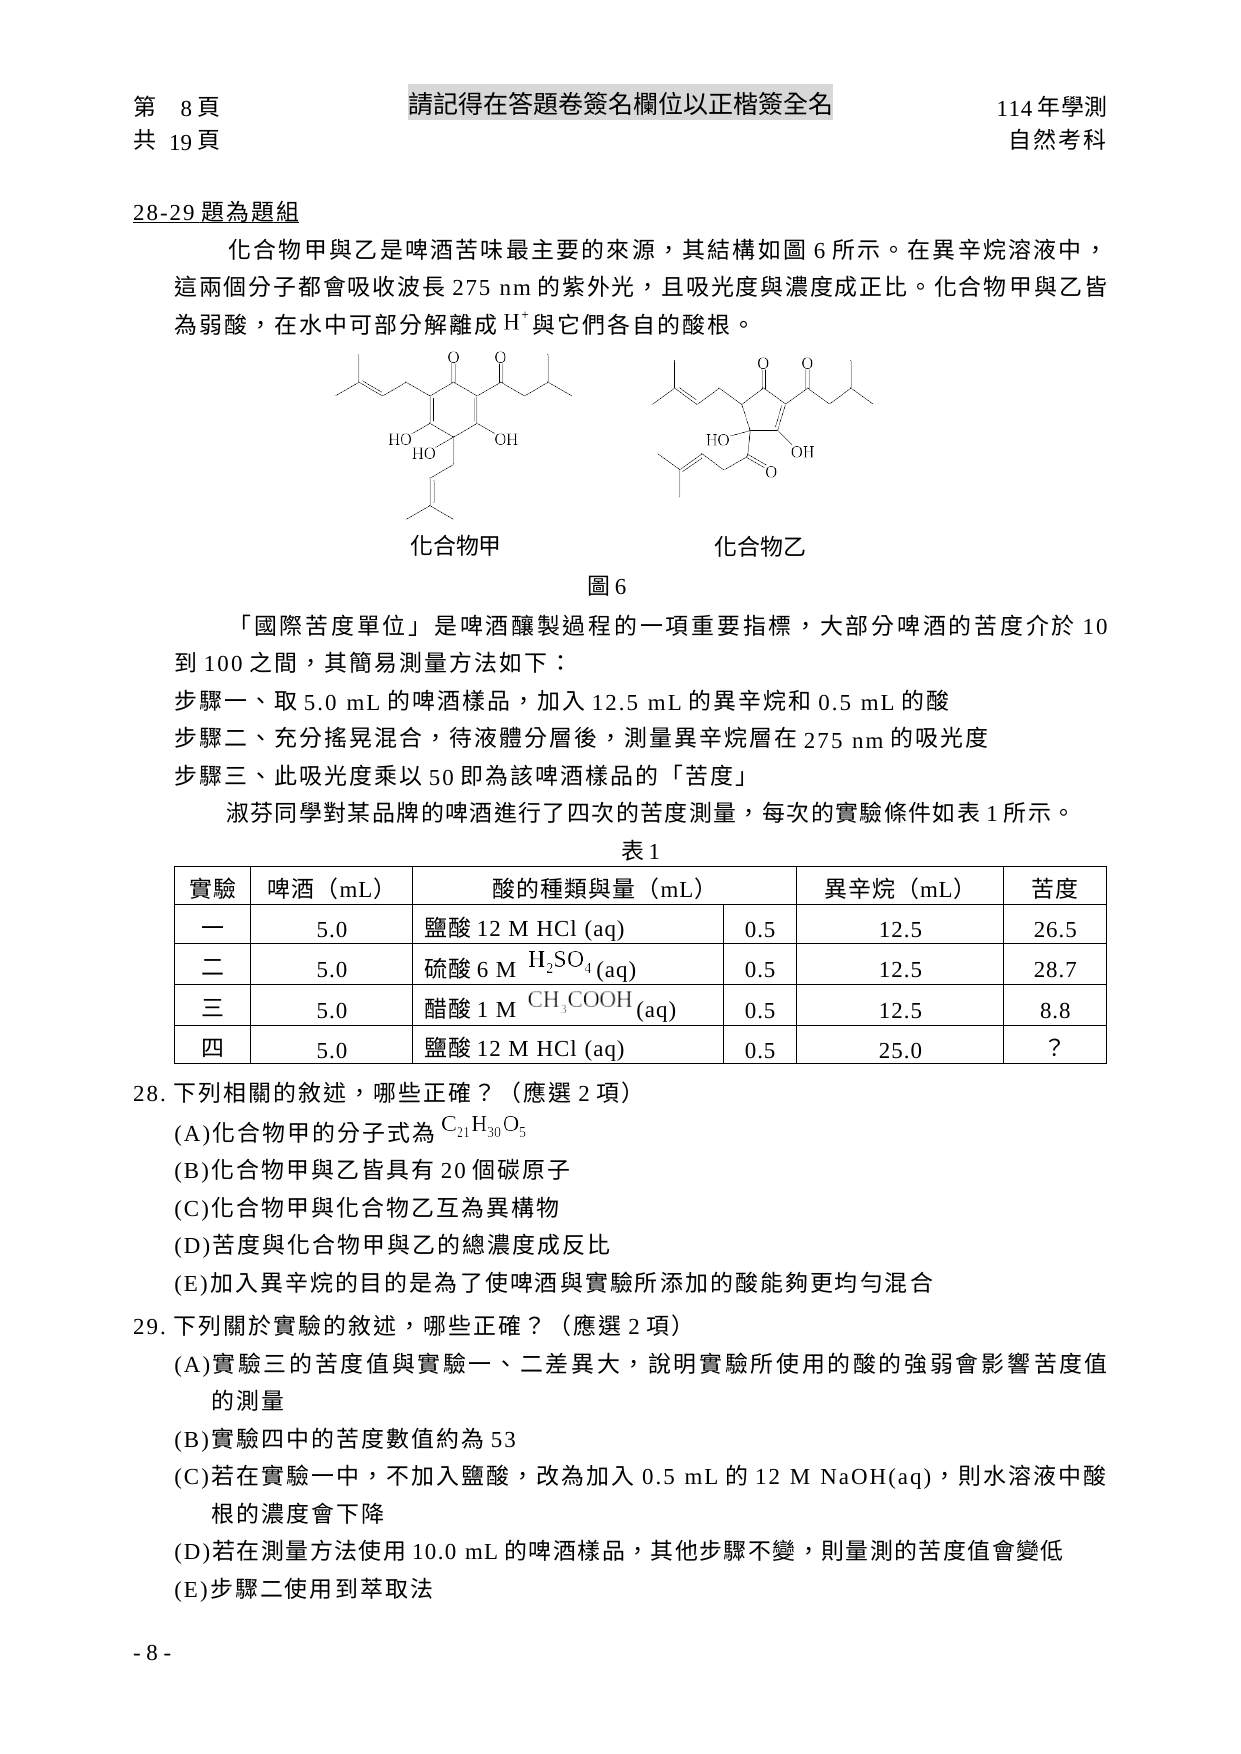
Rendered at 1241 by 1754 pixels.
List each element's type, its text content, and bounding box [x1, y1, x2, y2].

table_cell 5.0 [251, 985, 412, 1024]
text (E)加入異辛烷的目的是為了使啤酒與實驗所添加的酸能夠更均勻混合 [174, 1260, 1107, 1298]
table_cell 四 [175, 1026, 250, 1063]
table_cell 醋酸1 M (aq) [413, 985, 723, 1024]
table_cell 一 [175, 905, 250, 943]
table_cell 5.0 [251, 905, 412, 943]
table_cell 12.5 [797, 944, 1003, 984]
text 「國際苦度單位」是啤酒釀製過程的一項重要指標，大部分啤酒的苦度介於10到100之間，其簡易測量方法如下： [174, 603, 1107, 678]
table_cell 25.0 [797, 1026, 1003, 1063]
table_cell 異辛烷（mL） [797, 867, 1003, 904]
table_cell 硫酸6 M (aq) [413, 944, 723, 984]
table_cell 28.7 [1004, 944, 1106, 984]
table_cell 二 [175, 944, 250, 984]
table_cell 實驗 [175, 867, 250, 904]
table_cell 啤酒（mL） [251, 867, 412, 904]
table_cell 鹽酸12 M HCl (aq) [413, 1026, 723, 1063]
table_header 表1 [174, 828, 1106, 866]
table_cell 0.5 [724, 905, 796, 943]
text 28. 下列相關的敘述，哪些正確？（應選2項） [133, 1070, 1107, 1108]
text 步驟二、充分搖晃混合，待液體分層後，測量異辛烷層在275 nm的吸光度 [174, 716, 1107, 753]
text 步驟三、此吸光度乘以50即為該啤酒樣品的「苦度」 [174, 753, 1107, 791]
table_cell 鹽酸12 M HCl (aq) [413, 905, 723, 943]
table_cell 5.0 [251, 944, 412, 984]
table_cell 酸的種類與量（mL） [413, 867, 796, 904]
table_cell 三 [175, 985, 250, 1024]
text (C)化合物甲與化合物乙互為異構物 [174, 1185, 1107, 1223]
text 28-29題為題組 [133, 190, 1107, 227]
table_cell 苦度 [1004, 867, 1106, 904]
table_cell 8.8 [1004, 985, 1106, 1024]
text (E)步驟二使用到萃取法 [174, 1566, 1107, 1604]
text (A)化合物甲的分子式為 [174, 1108, 1107, 1148]
text 29. 下列關於實驗的敘述，哪些正確？（應選2項） [133, 1304, 1107, 1341]
text (B)實驗四中的苦度數值約為53 [174, 1416, 1107, 1454]
text 淑芬同學對某品牌的啤酒進行了四次的苦度測量，每次的實驗條件如表1所示。 [174, 791, 1107, 828]
text (D)若在測量方法使用10.0 mL的啤酒樣品，其他步驟不變，則量測的苦度值會變低 [174, 1529, 1107, 1566]
text (C)若在實驗一中，不加入鹽酸，改為加入0.5 mL的12 M NaOH(aq)，則水溶液中酸根的濃度會下降 [174, 1454, 1107, 1529]
table_cell ？ [1004, 1026, 1106, 1063]
table_cell 5.0 [251, 1026, 412, 1063]
table_cell 0.5 [724, 944, 796, 984]
table_cell 26.5 [1004, 905, 1106, 943]
text 化合物甲與乙是啤酒苦味最主要的來源，其結構如圖6所示。在異辛烷溶液中，這兩個分子都會吸收波長275 nm的紫外光，且吸光度與濃度成正比。化合物甲與乙皆為弱酸，在水中可部分解離成與它們各自的酸根。 [174, 227, 1107, 340]
table_cell 0.5 [724, 1026, 796, 1063]
text (A)實驗三的苦度值與實驗一、二差異大，說明實驗所使用的酸的強弱會影響苦度值的測量 [174, 1341, 1107, 1416]
table_cell 12.5 [797, 985, 1003, 1024]
text (D)苦度與化合物甲與乙的總濃度成反比 [174, 1223, 1107, 1260]
text (B)化合物甲與乙皆具有20個碳原子 [174, 1148, 1107, 1185]
table_cell 0.5 [724, 985, 796, 1024]
text 步驟一、取5.0 mL的啤酒樣品，加入12.5 mL的異辛烷和0.5 mL的酸 [174, 678, 1107, 716]
table_cell 12.5 [797, 905, 1003, 943]
